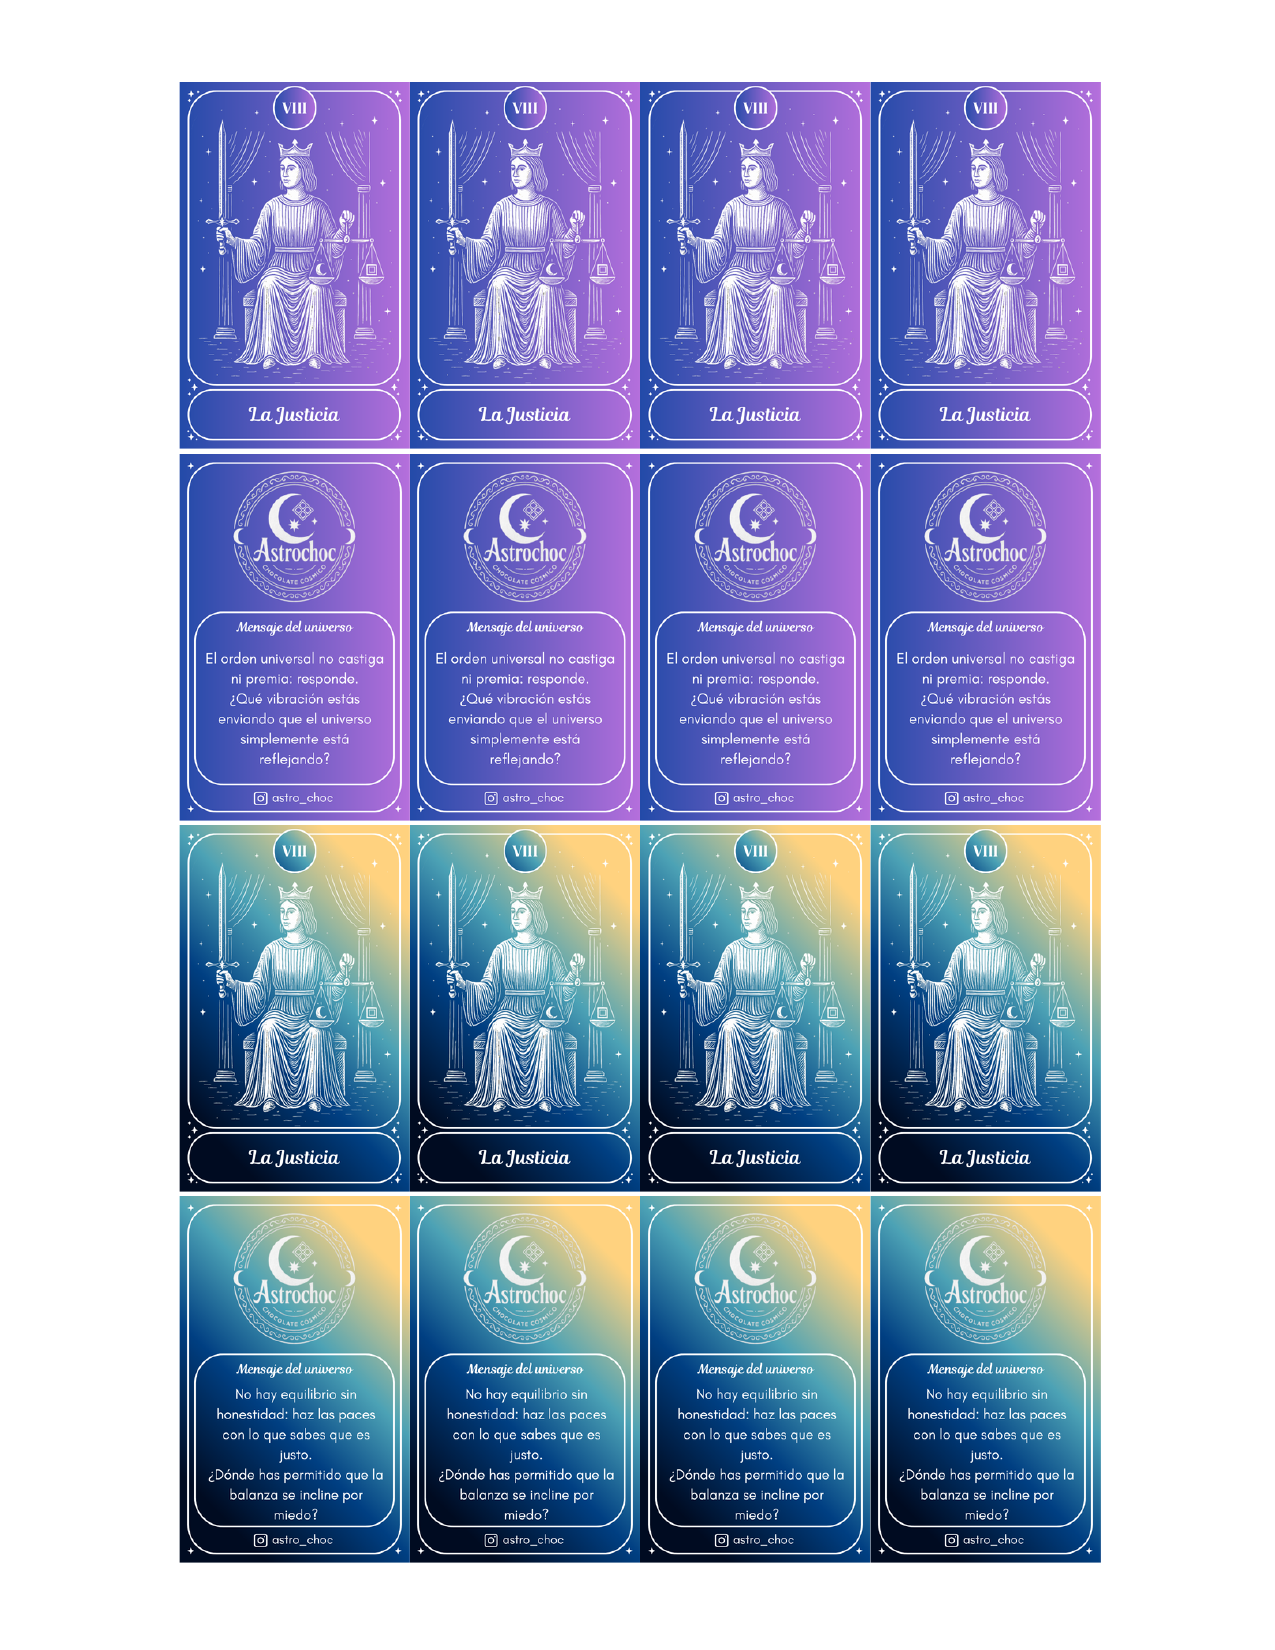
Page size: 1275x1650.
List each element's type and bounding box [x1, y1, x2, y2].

picture [179, 1196, 1101, 1563]
picture [179, 82, 1101, 449]
picture [179, 454, 1101, 821]
picture [179, 825, 1101, 1192]
